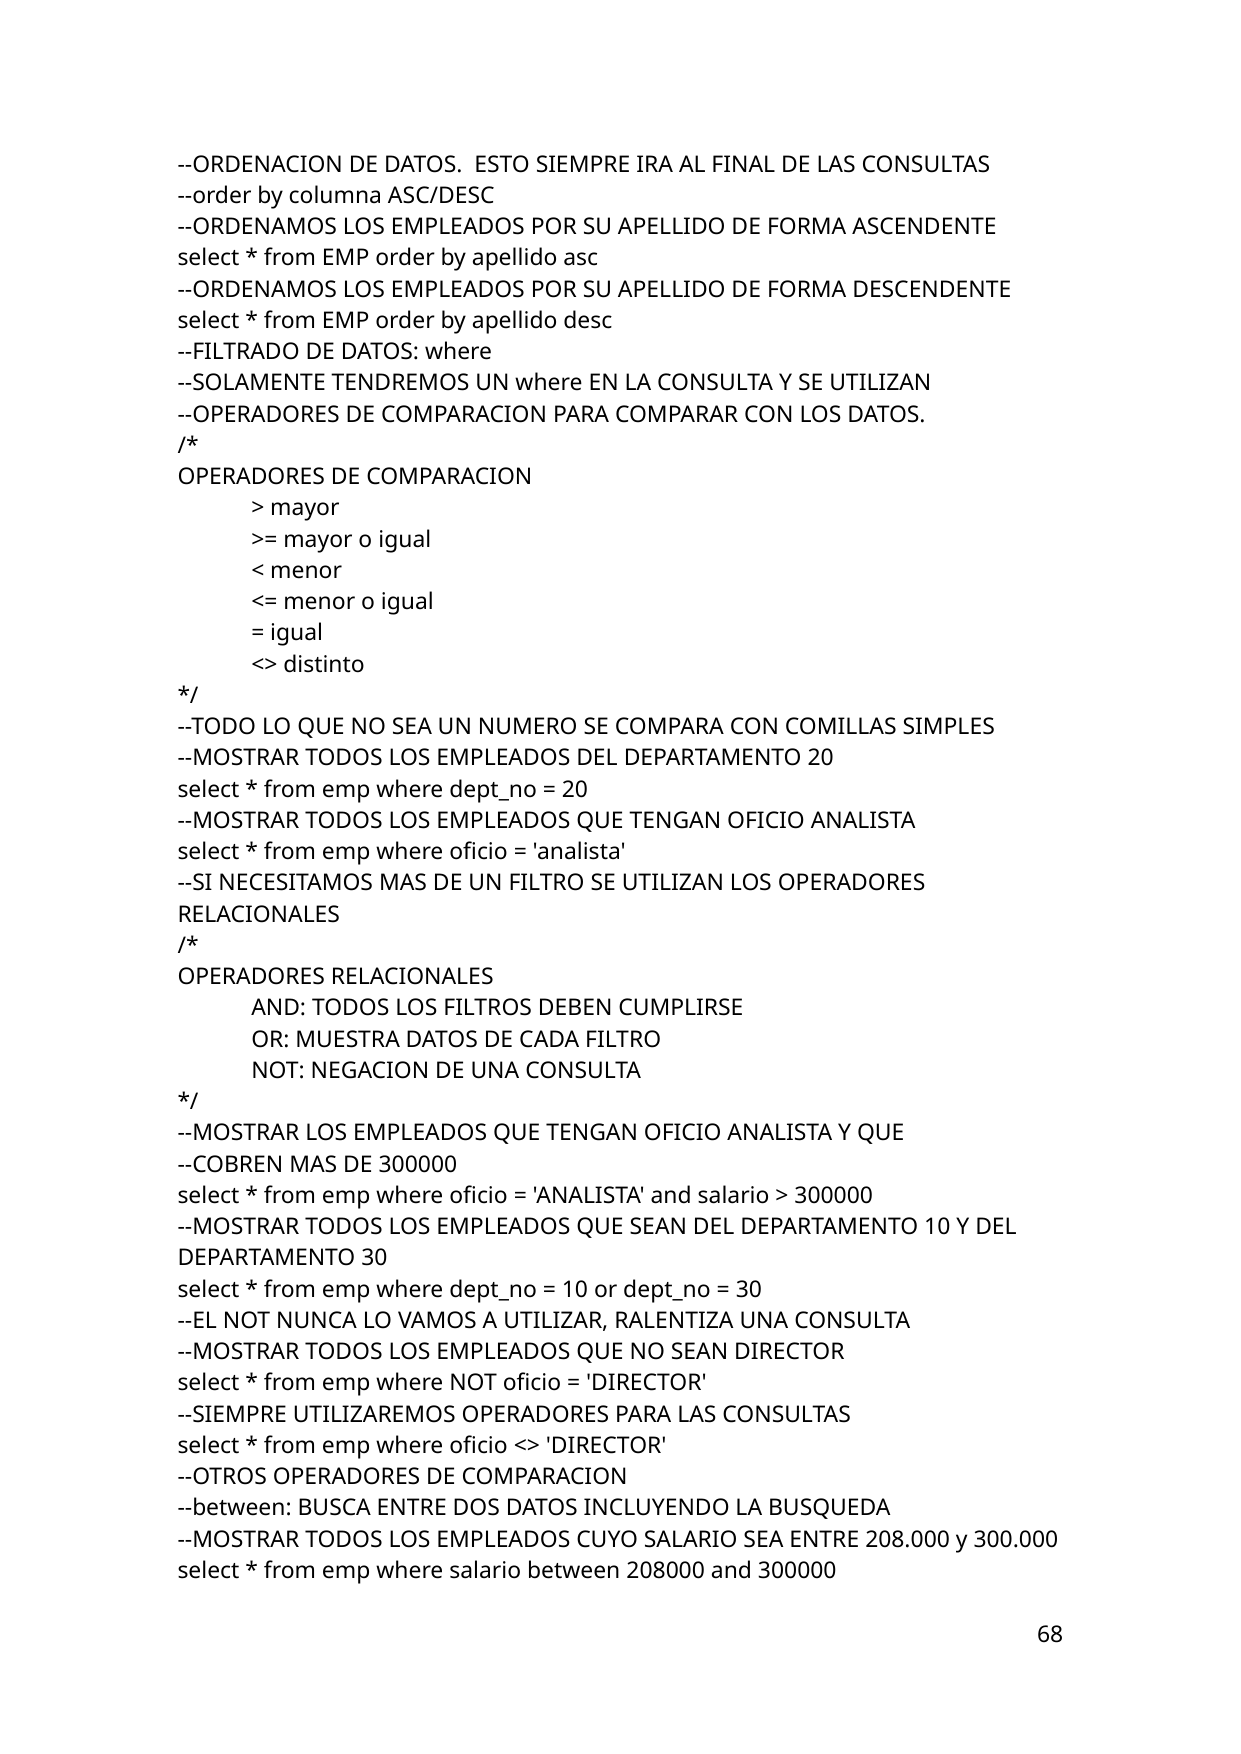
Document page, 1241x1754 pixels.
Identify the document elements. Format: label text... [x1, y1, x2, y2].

text select * from EMP order by apellido desc [177, 304, 1063, 335]
text select * from emp where oficio = 'analista' [177, 835, 1063, 866]
text AND: TODOS LOS FILTROS DEBEN CUMPLIRSE [177, 991, 1063, 1023]
text select * from emp where oficio = 'ANALISTA' and salario > 300000 [177, 1179, 1063, 1210]
text --COBREN MAS DE 300000 [177, 1148, 1063, 1179]
text select * from EMP order by apellido asc [177, 241, 1063, 273]
text OPERADORES DE COMPARACION [177, 460, 1063, 491]
text --ORDENACION DE DATOS. ESTO SIEMPRE IRA AL FINAL DE LAS CONSULTAS [177, 148, 1063, 179]
text */ [177, 1085, 1063, 1116]
text > mayor [177, 491, 1063, 523]
text --MOSTRAR TODOS LOS EMPLEADOS DEL DEPARTAMENTO 20 [177, 741, 1063, 773]
text --MOSTRAR TODOS LOS EMPLEADOS QUE SEAN DEL DEPARTAMENTO 10 Y DEL DEPARTAMENTO 30 [177, 1210, 1063, 1273]
text select * from emp where dept_no = 20 [177, 773, 1063, 804]
text <> distinto [177, 648, 1063, 679]
text >= mayor o igual [177, 523, 1063, 554]
text --MOSTRAR TODOS LOS EMPLEADOS CUYO SALARIO SEA ENTRE 208.000 y 300.000 [177, 1523, 1063, 1554]
text --SIEMPRE UTILIZAREMOS OPERADORES PARA LAS CONSULTAS [177, 1398, 1063, 1429]
text --OTROS OPERADORES DE COMPARACION [177, 1460, 1063, 1491]
text select * from emp where NOT oficio = 'DIRECTOR' [177, 1366, 1063, 1398]
text select * from emp where oficio <> 'DIRECTOR' [177, 1429, 1063, 1460]
text --FILTRADO DE DATOS: where [177, 335, 1063, 366]
text /* [177, 929, 1063, 960]
text --SI NECESITAMOS MAS DE UN FILTRO SE UTILIZAN LOS OPERADORES RELACIONALES [177, 866, 1063, 929]
text OPERADORES RELACIONALES [177, 960, 1063, 991]
text --TODO LO QUE NO SEA UN NUMERO SE COMPARA CON COMILLAS SIMPLES [177, 710, 1063, 741]
text --ORDENAMOS LOS EMPLEADOS POR SU APELLIDO DE FORMA ASCENDENTE [177, 210, 1063, 241]
text --order by columna ASC/DESC [177, 179, 1063, 210]
text */ [177, 679, 1063, 710]
text --ORDENAMOS LOS EMPLEADOS POR SU APELLIDO DE FORMA DESCENDENTE [177, 273, 1063, 304]
text --MOSTRAR TODOS LOS EMPLEADOS QUE NO SEAN DIRECTOR [177, 1335, 1063, 1366]
text = igual [177, 616, 1063, 648]
text NOT: NEGACION DE UNA CONSULTA [177, 1054, 1063, 1085]
text --EL NOT NUNCA LO VAMOS A UTILIZAR, RALENTIZA UNA CONSULTA [177, 1304, 1063, 1335]
text --SOLAMENTE TENDREMOS UN where EN LA CONSULTA Y SE UTILIZAN [177, 366, 1063, 398]
text --between: BUSCA ENTRE DOS DATOS INCLUYENDO LA BUSQUEDA [177, 1491, 1063, 1523]
text --MOSTRAR TODOS LOS EMPLEADOS QUE TENGAN OFICIO ANALISTA [177, 804, 1063, 835]
text OR: MUESTRA DATOS DE CADA FILTRO [177, 1023, 1063, 1054]
text --OPERADORES DE COMPARACION PARA COMPARAR CON LOS DATOS. [177, 398, 1063, 429]
text select * from emp where dept_no = 10 or dept_no = 30 [177, 1273, 1063, 1304]
text select * from emp where salario between 208000 and 300000 [177, 1554, 1063, 1585]
text --MOSTRAR LOS EMPLEADOS QUE TENGAN OFICIO ANALISTA Y QUE [177, 1116, 1063, 1148]
text /* [177, 429, 1063, 460]
text <= menor o igual [177, 585, 1063, 616]
text < menor [177, 554, 1063, 585]
